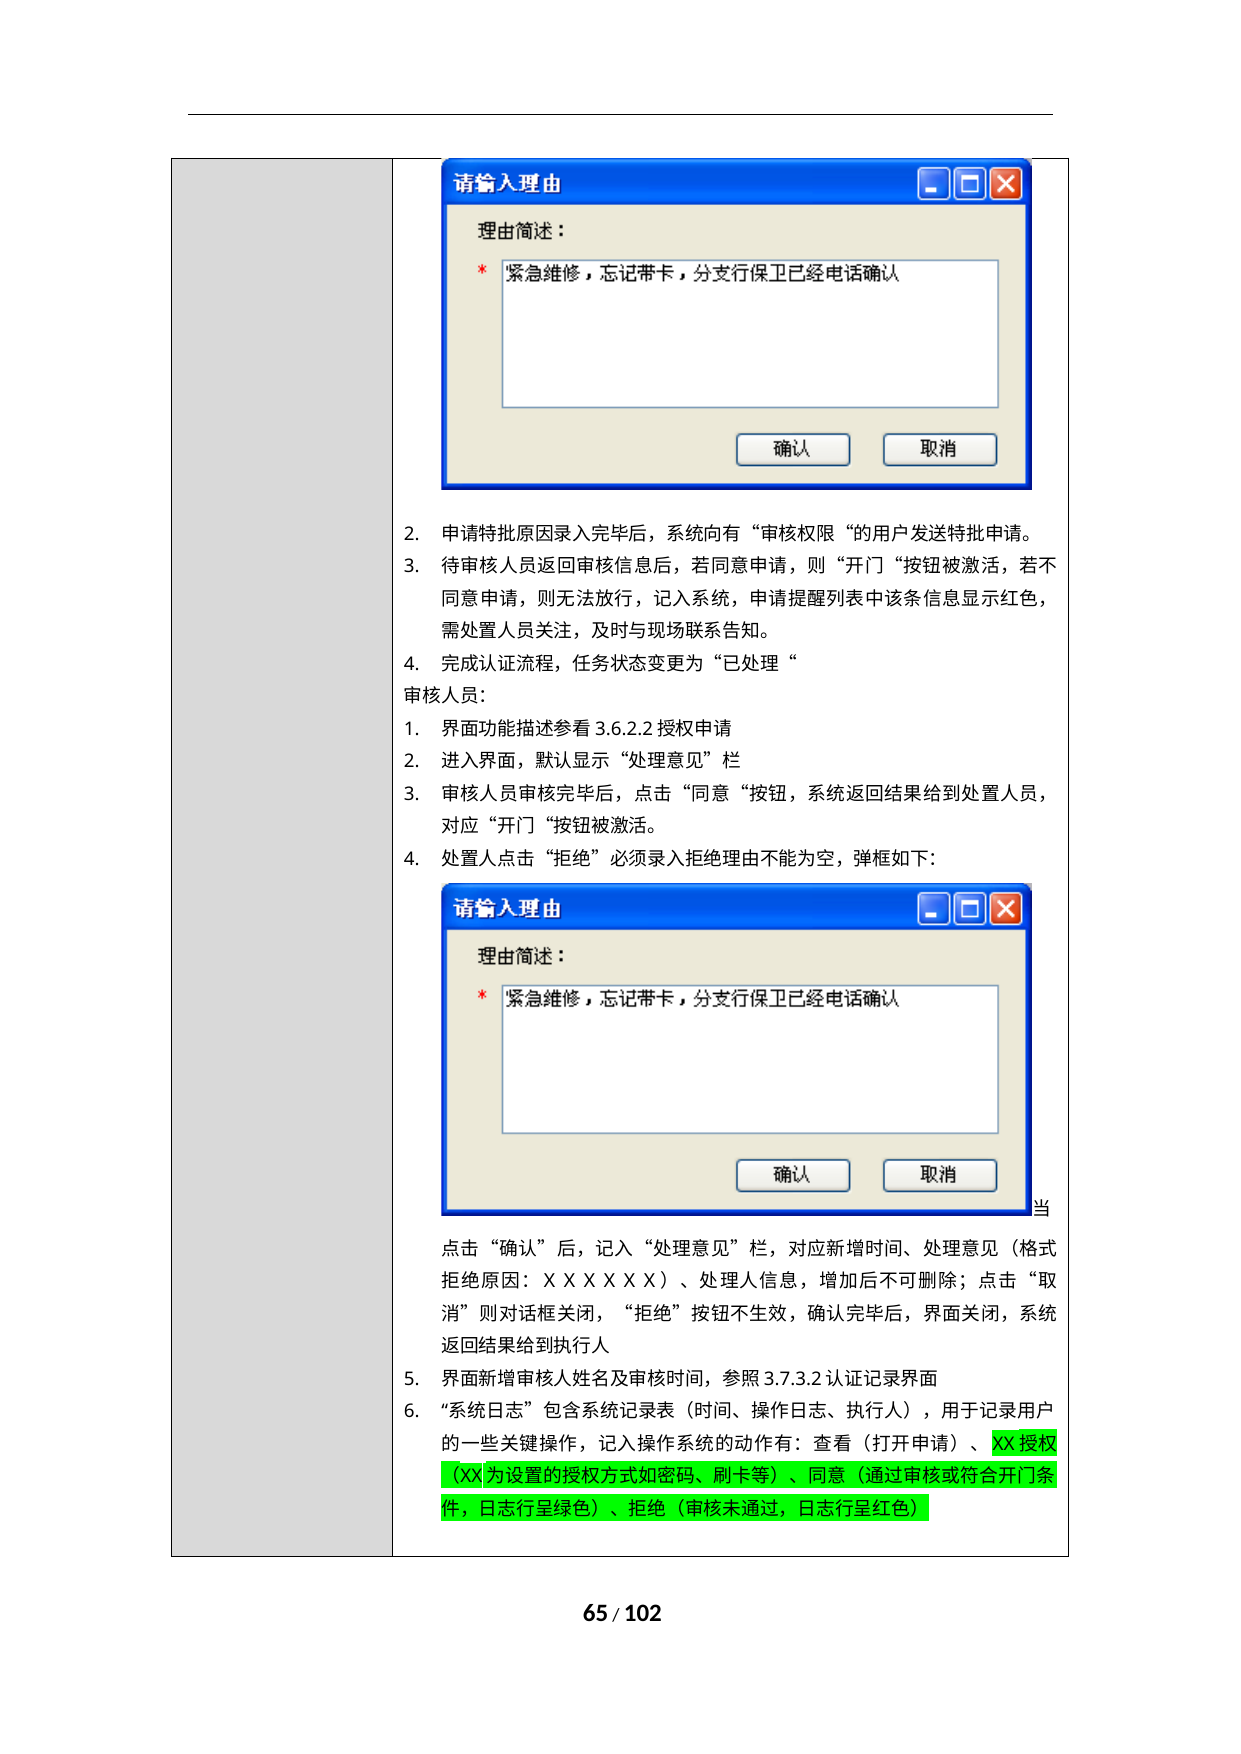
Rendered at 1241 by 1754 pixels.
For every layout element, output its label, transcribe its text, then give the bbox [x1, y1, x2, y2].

table_cell 规则 [172, 159, 392, 1556]
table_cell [393, 159, 1068, 1556]
picture [441, 158, 1032, 490]
picture [441, 883, 1032, 1216]
